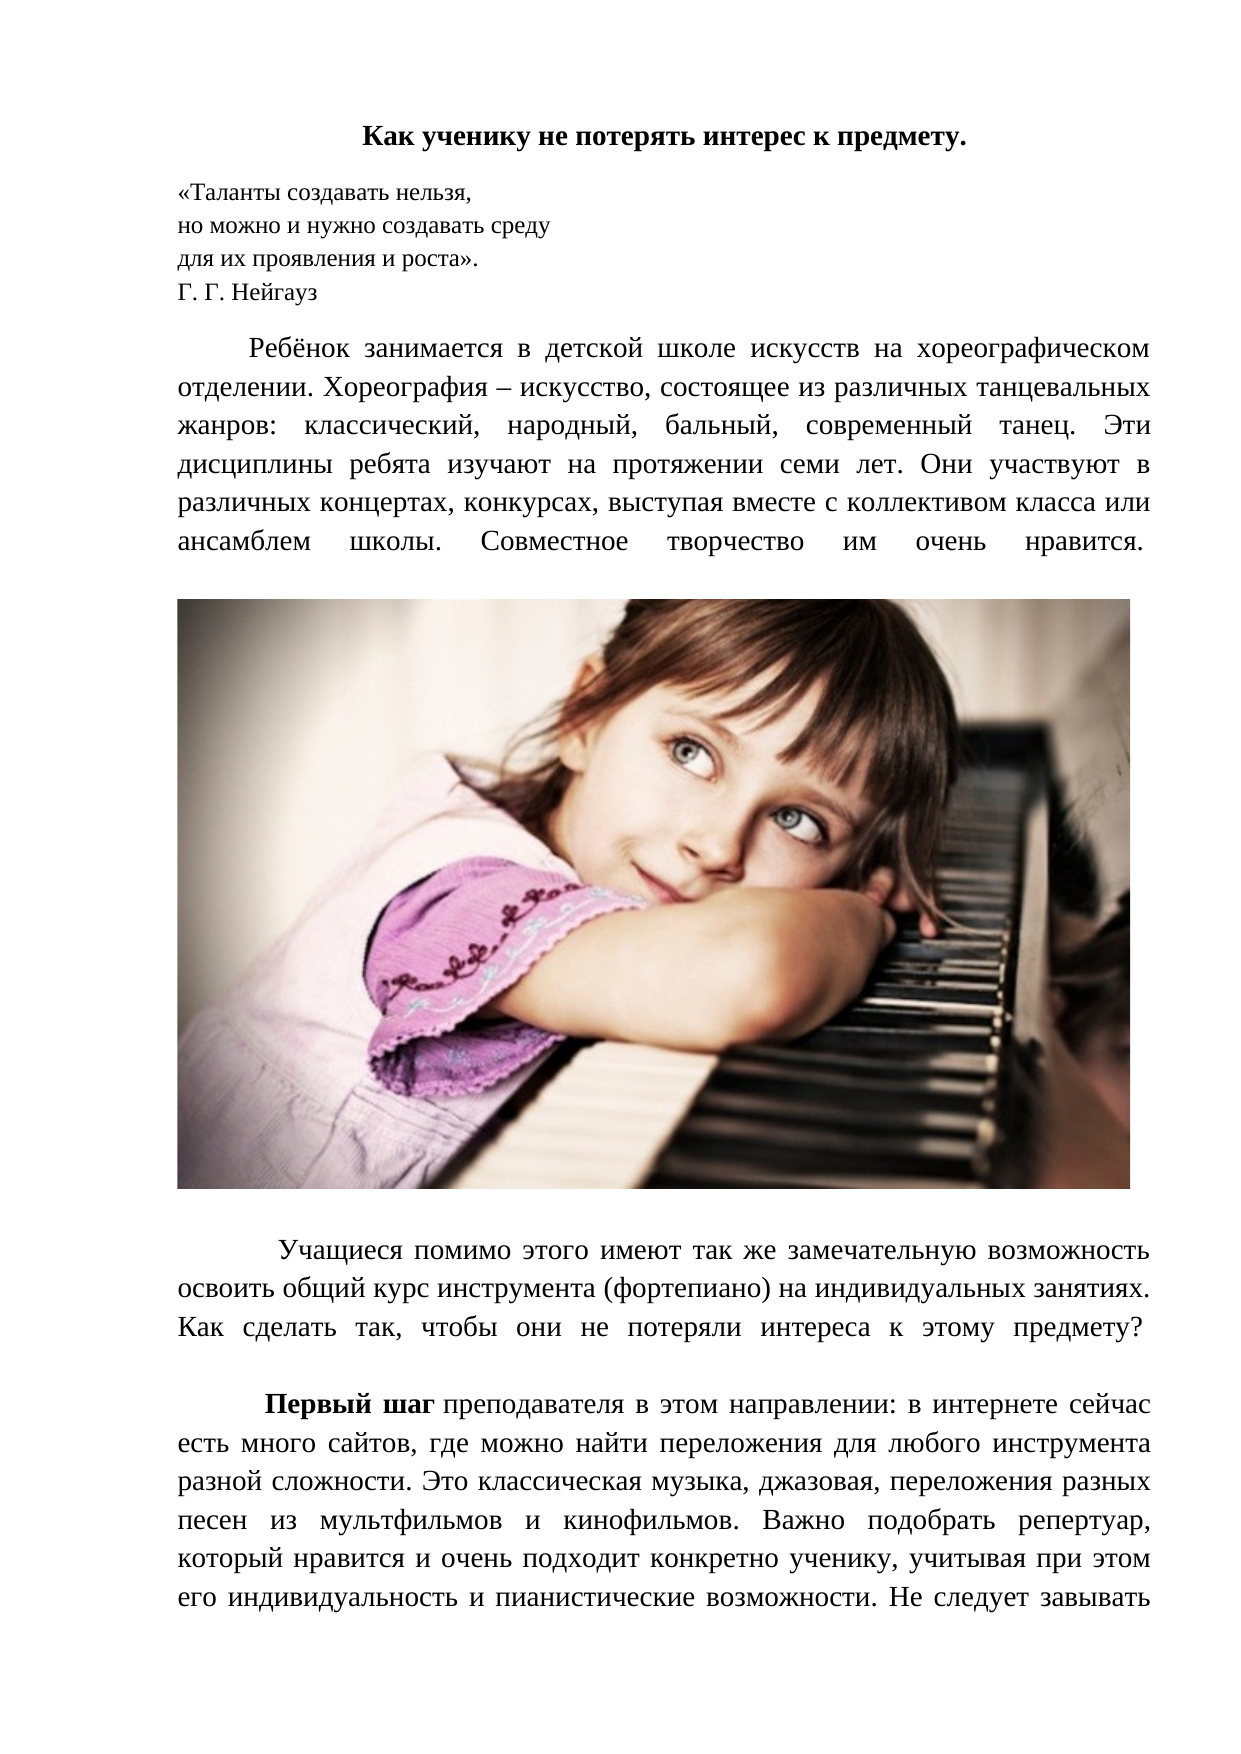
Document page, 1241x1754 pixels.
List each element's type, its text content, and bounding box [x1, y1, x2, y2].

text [177, 330, 1152, 1612]
picture [177, 599, 1131, 1189]
text «Таланты создавать нельзя, но можно и нужно создавать среду для их проявления и роста». Г. Г. Нейгауз [177, 177, 1152, 305]
text Как ученику не потерять интерес к предмету. [177, 118, 1152, 152]
